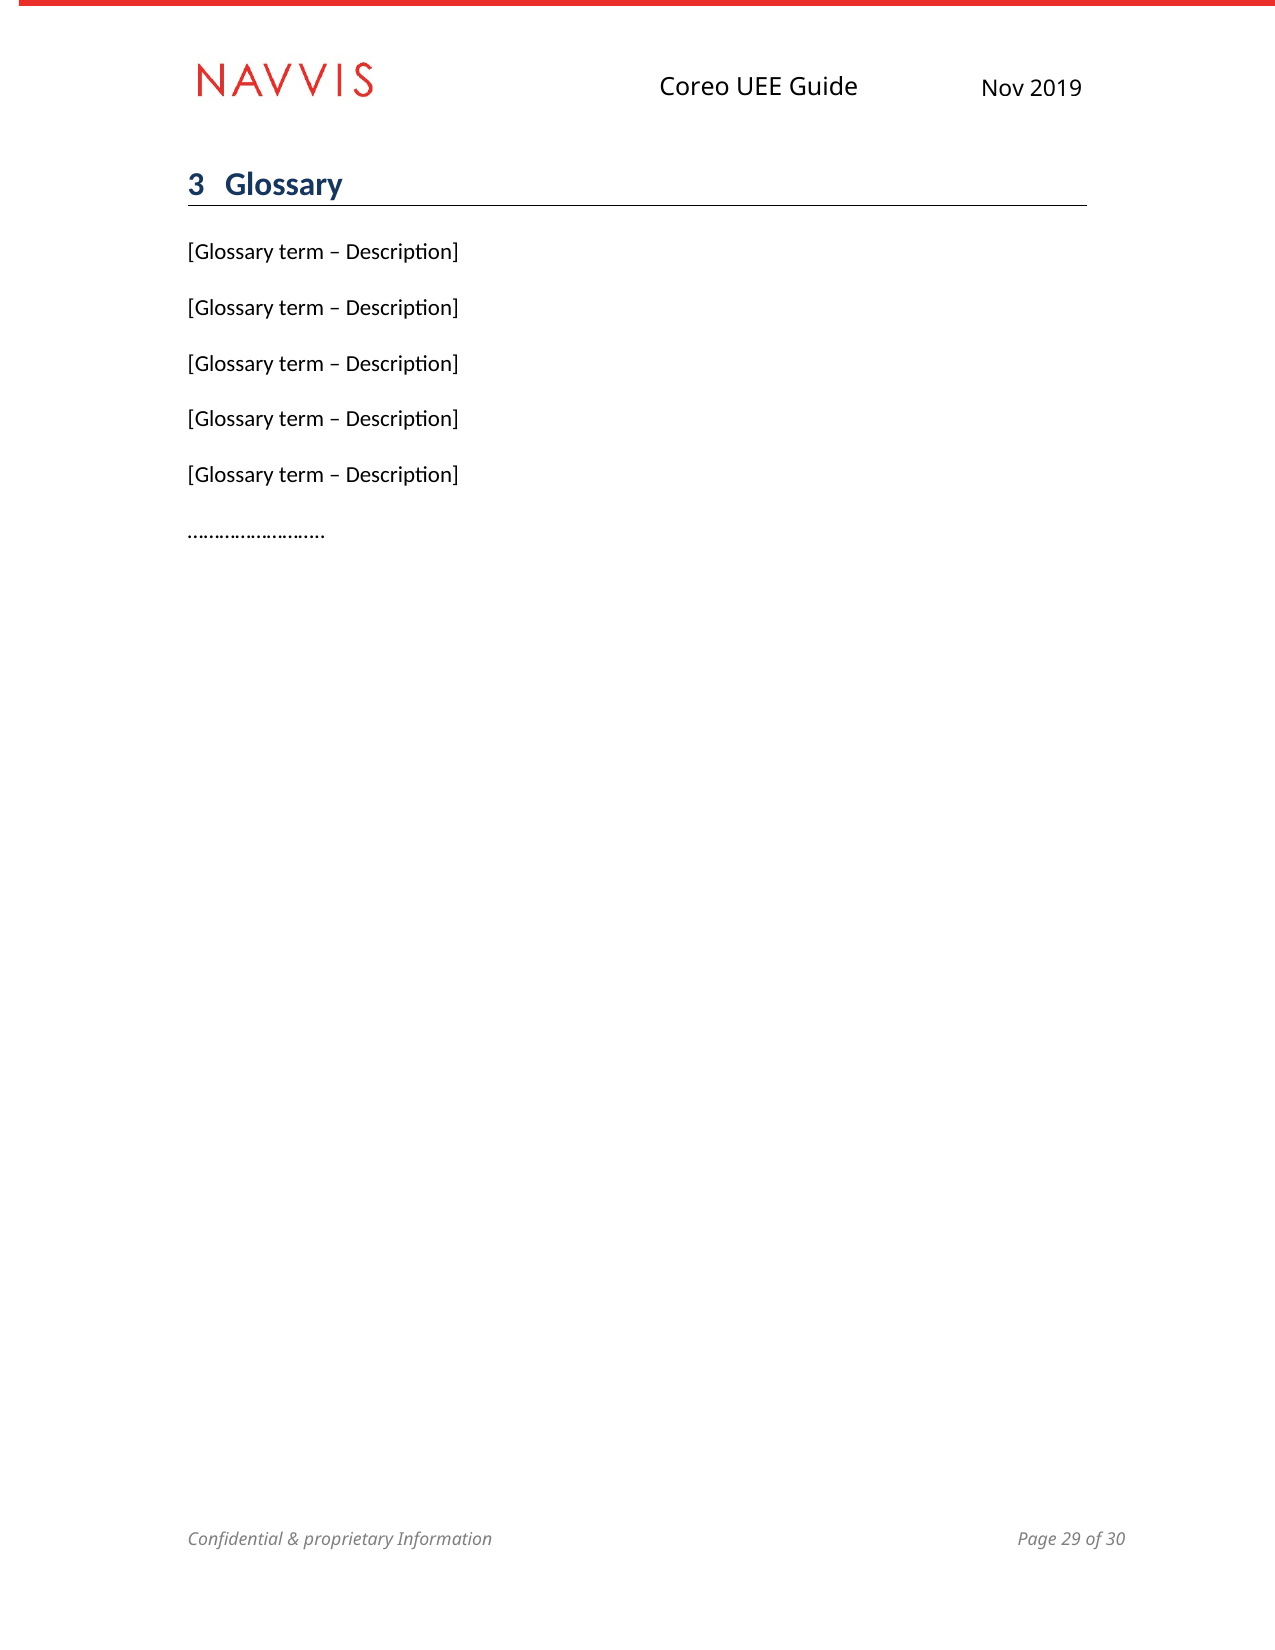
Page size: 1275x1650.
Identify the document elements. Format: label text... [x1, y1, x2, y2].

text …………………….. [187, 516, 1087, 544]
subtitle Glossary [187, 162, 1087, 206]
text [Glossary term – Description] [187, 237, 1087, 265]
text [Glossary term – Description] [187, 293, 1087, 321]
text [Glossary term – Description] [187, 460, 1087, 488]
text [Glossary term – Description] [187, 349, 1087, 377]
text [Glossary term – Description] [187, 404, 1087, 433]
picture [187, 55, 383, 104]
